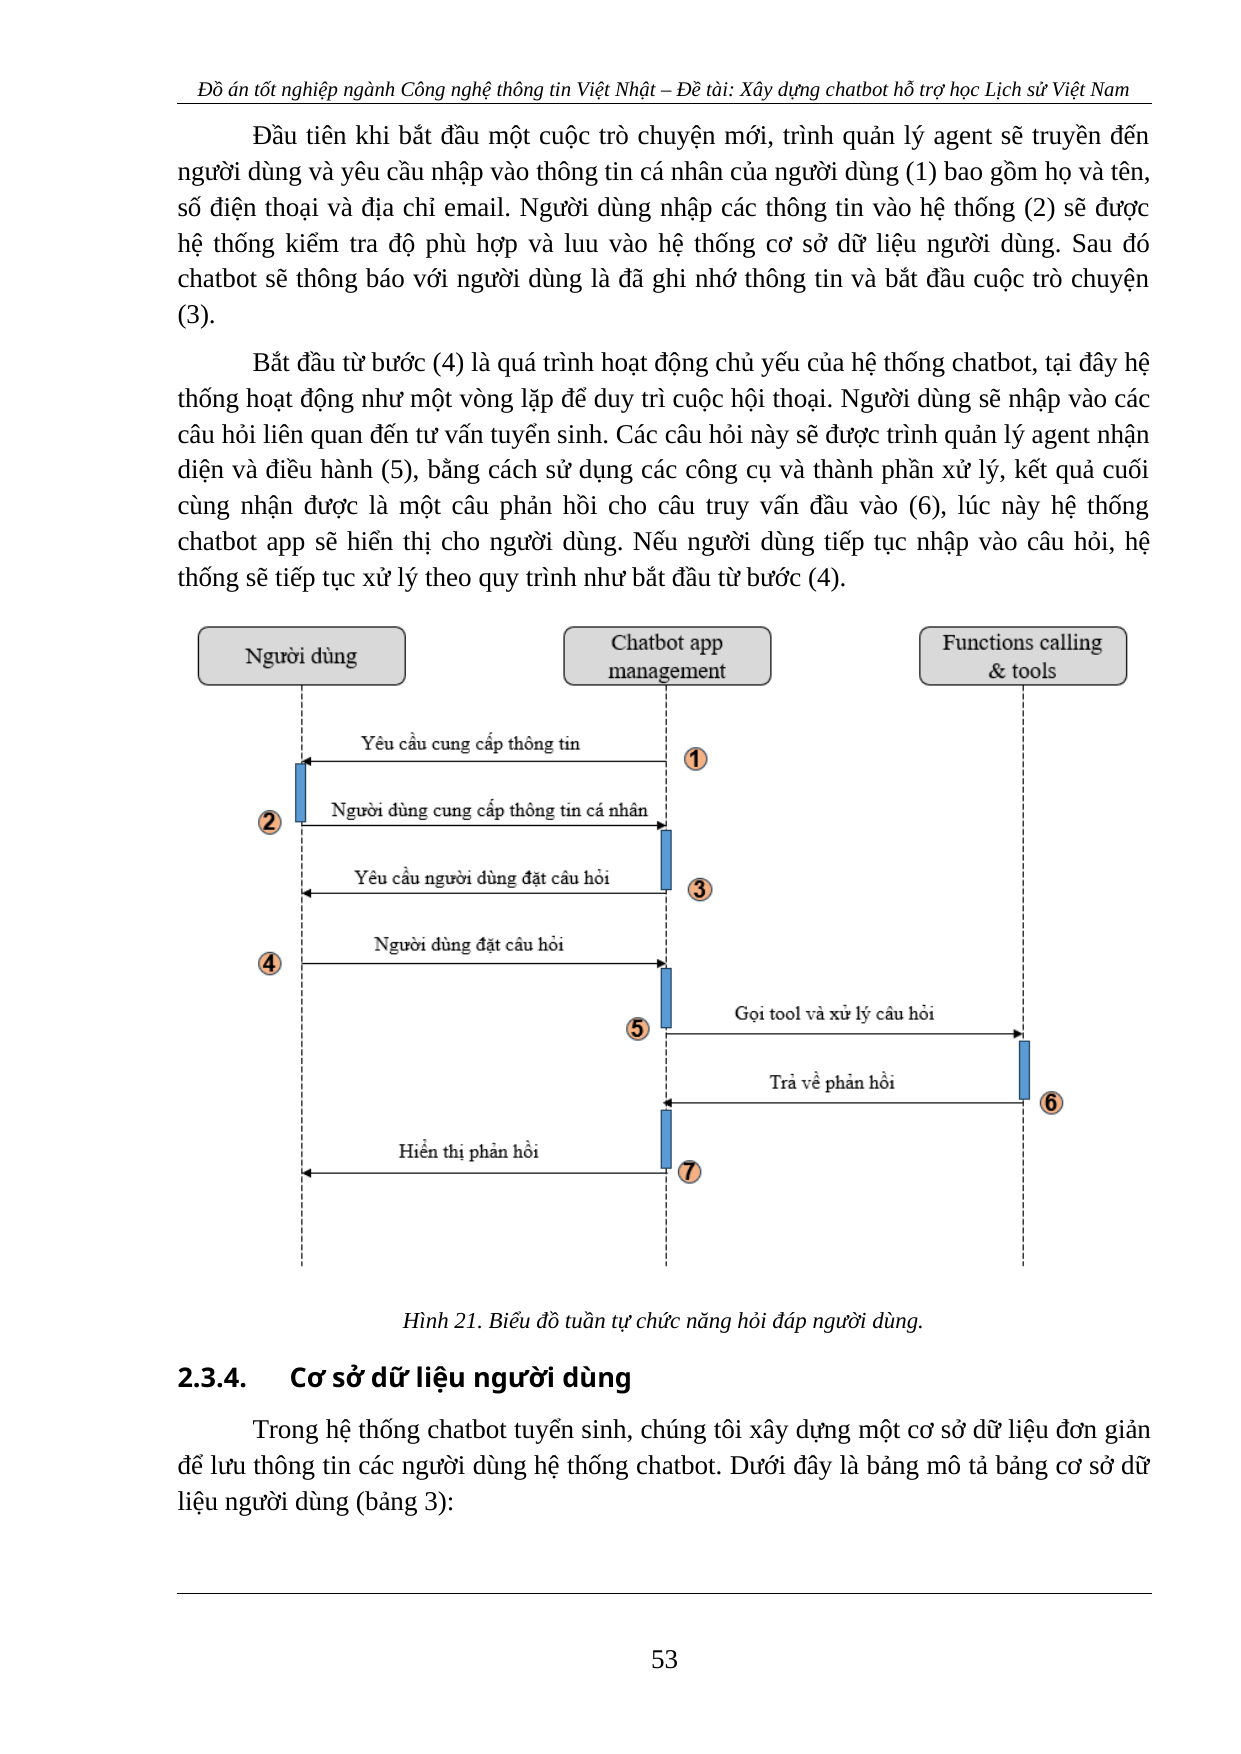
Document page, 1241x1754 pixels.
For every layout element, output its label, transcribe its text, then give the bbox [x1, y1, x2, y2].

subtitle Cơ sở dữ liệu người dùng [177, 1359, 1152, 1396]
picture [177, 608, 1152, 1291]
text Trong hệ thống chatbot tuyển sinh, chúng tôi xây dựng một cơ sở dữ liệu đơn giản để lưu thông tin các người dùng hệ thống chatbot. Dưới đây là bảng mô tả bảng cơ sở dữ liệu người dùng (bảng 3): [177, 1413, 1152, 1516]
text Đầu tiên khi bắt đầu một cuộc trò chuyện mới, trình quản lý agent sẽ truyền đến người dùng và yêu cầu nhập vào thông tin cá nhân của người dùng (1) bao gồm họ và tên, số điện thoại và địa chỉ email. Người dùng nhập các thông tin vào hệ thống (2) sẽ được hệ thống kiểm tra độ phù hợp và luu vào hệ thống cơ sở dữ liệu người dùng. Sau đó chatbot sẽ thông báo với người dùng là đã ghi nhớ thông tin và bắt đầu cuộc trò chuyện (3). [177, 119, 1152, 329]
text Bắt đầu từ bước (4) là quá trình hoạt động chủ yếu của hệ thống chatbot, tại đây hệ thống hoạt động như một vòng lặp để duy trì cuộc hội thoại. Người dùng sẽ nhập vào các câu hỏi liên quan đến tư vấn tuyển sinh. Các câu hỏi này sẽ được trình quản lý agent nhận diện và điều hành (5), bằng cách sử dụng các công cụ và thành phần xử lý, kết quả cuối cùng nhận được là một câu phản hồi cho câu truy vấn đầu vào (6), lúc này hệ thống chatbot app sẽ hiển thị cho người dùng. Nếu người dùng tiếp tục nhập vào câu hỏi, hệ thống sẽ tiếp tục xử lý theo quy trình như bắt đầu từ bước (4). [177, 346, 1152, 592]
